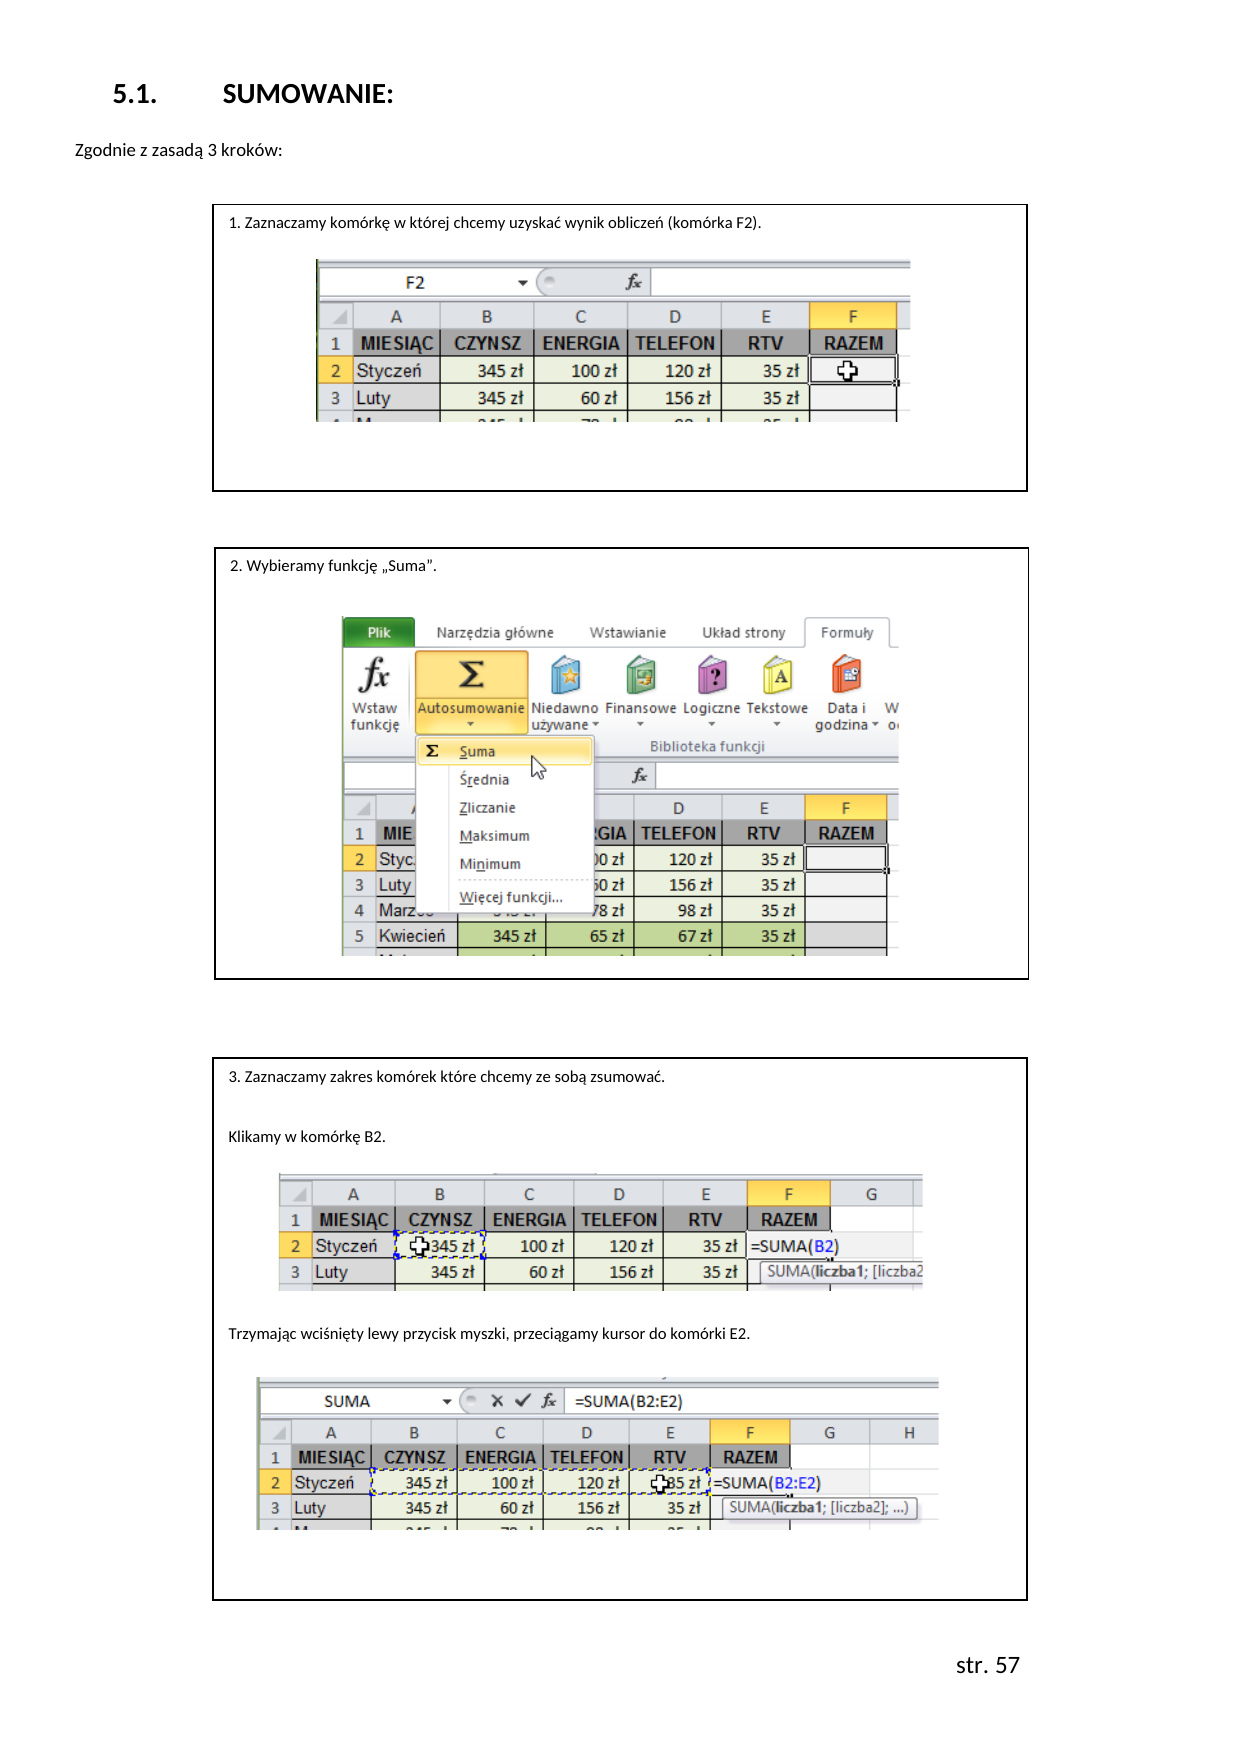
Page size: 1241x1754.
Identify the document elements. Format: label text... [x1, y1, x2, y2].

subtitle SUMOWANIE: [112, 75, 1165, 111]
picture [341, 616, 899, 956]
picture [316, 259, 911, 422]
picture [256, 1377, 939, 1530]
text Zgodnie z zasadą 3 kroków: [75, 138, 1165, 161]
picture [278, 1173, 923, 1291]
